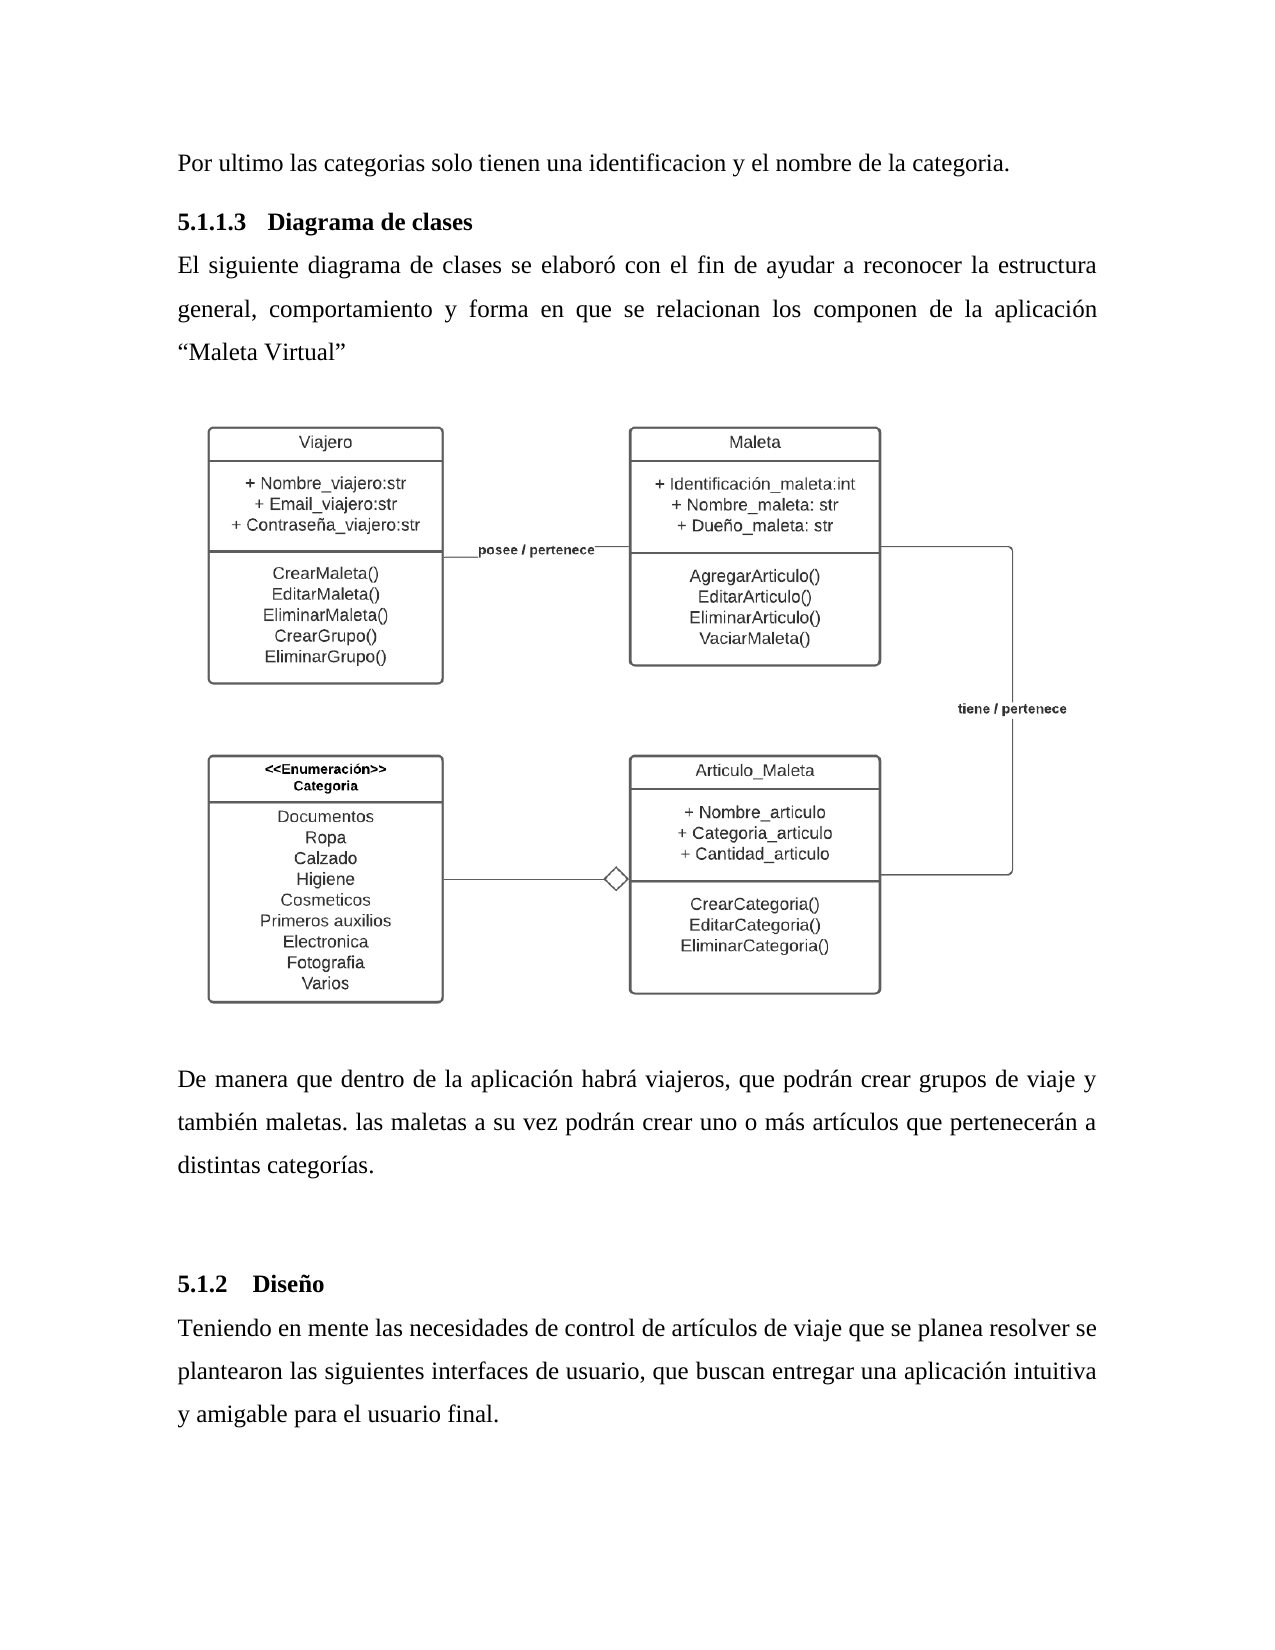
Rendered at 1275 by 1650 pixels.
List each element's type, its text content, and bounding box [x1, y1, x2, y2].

text Por ultimo las categorias solo tienen una identificacion y el nombre de la categoria. [177, 148, 1098, 176]
text Teniendo en mente las necesidades de control de artículos de viaje que se planea resolver se plantearon las siguientes interfaces de usuario, que buscan entregar una aplicación intuitiva y amigable para el usuario final. [177, 1313, 1098, 1428]
picture [177, 396, 1098, 1033]
subtitle Diagrama de clases [177, 207, 1098, 236]
text De manera que dentro de la aplicación habrá viajeros, que podrán crear grupos de viaje y también maletas. las maletas a su vez podrán crear uno o más artículos que pertenecerán a distintas categorías. [177, 1064, 1098, 1179]
subtitle Diseño [177, 1269, 1098, 1298]
text El siguiente diagrama de clases se elaboró con el fin de ayudar a reconocer la estructura general, comportamiento y forma en que se relacionan los componen de la aplicación “Maleta Virtual” [177, 251, 1098, 366]
